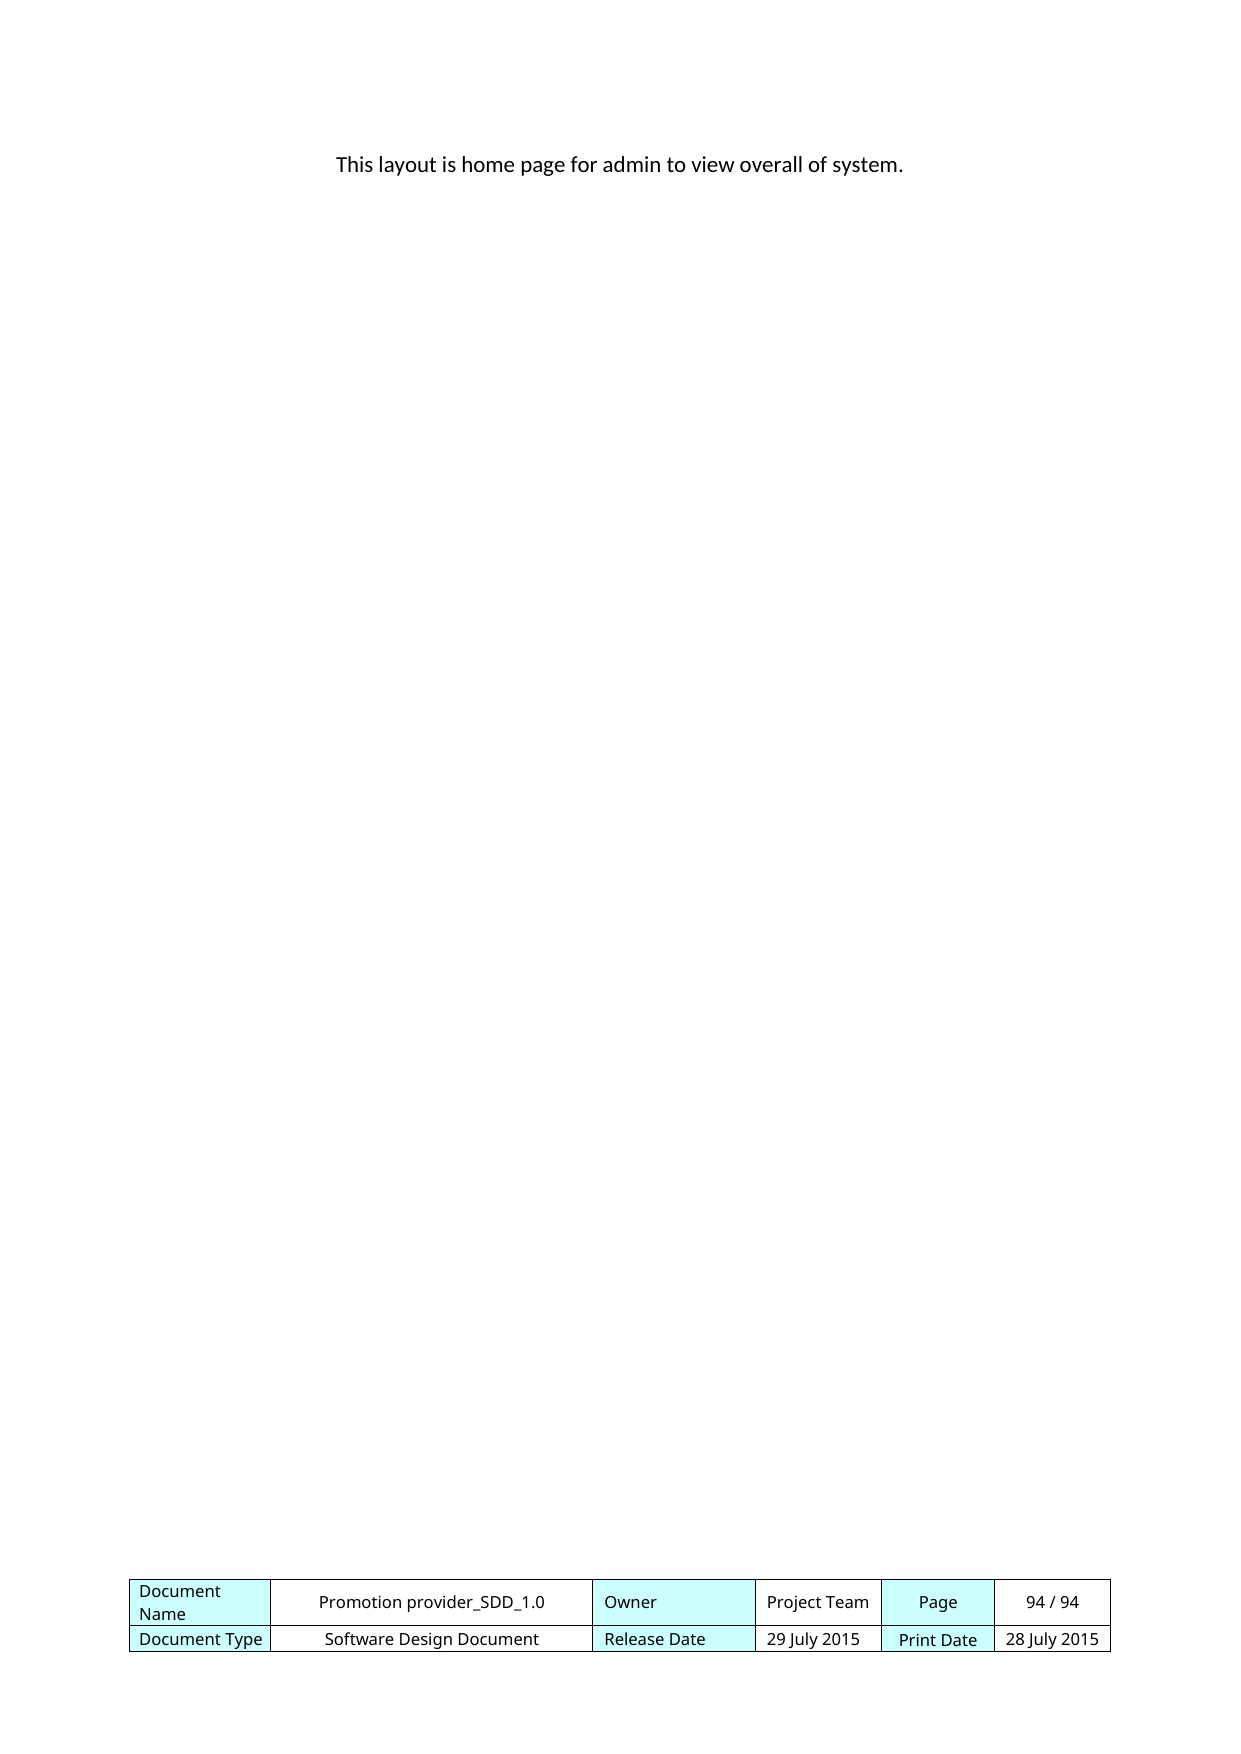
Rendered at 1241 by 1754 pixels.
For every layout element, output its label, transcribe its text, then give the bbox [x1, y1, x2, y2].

text This layout is home page for admin to view overall of system. [150, 150, 1090, 178]
